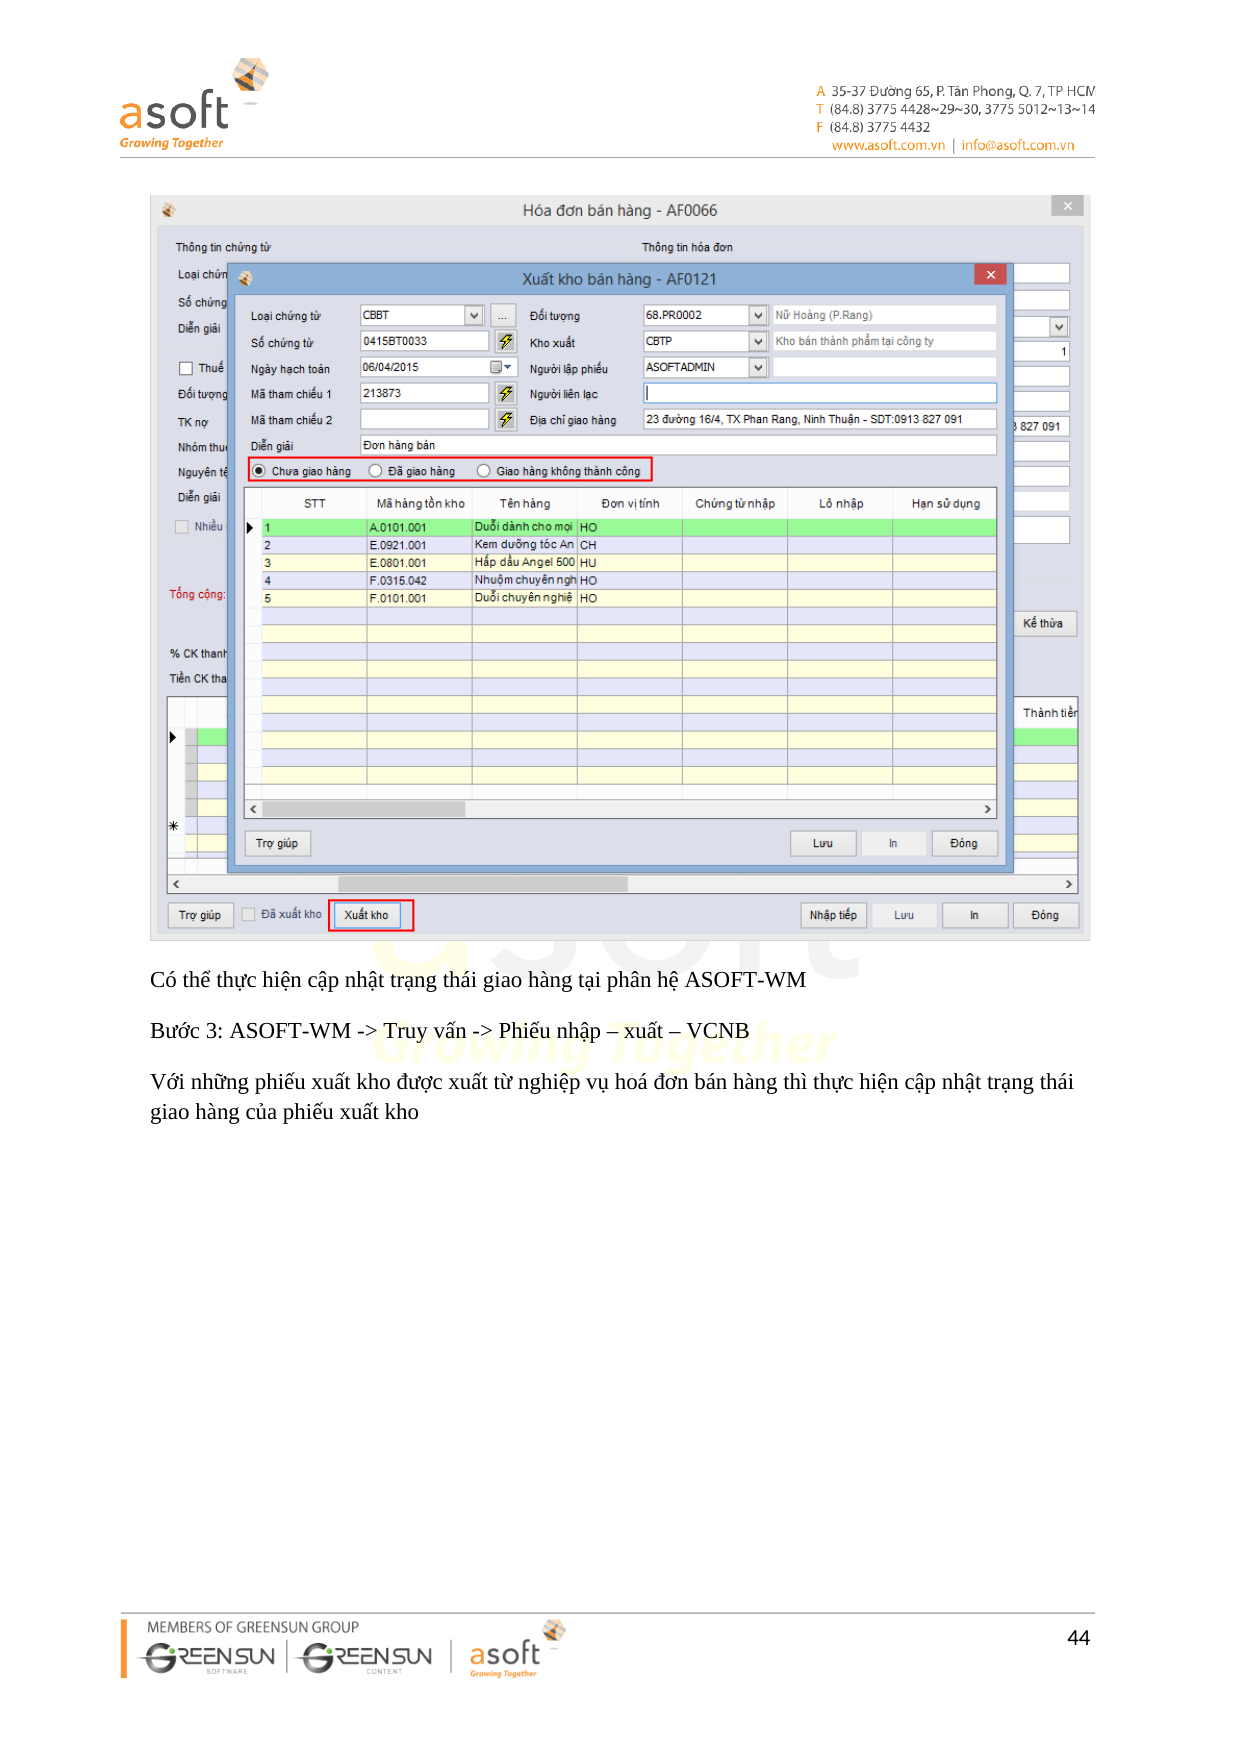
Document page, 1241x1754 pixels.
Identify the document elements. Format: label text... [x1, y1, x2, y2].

text Có thể thực hiện cập nhật trạng thái giao hàng tại phân hệ ASOFT-WM [150, 966, 1090, 992]
picture [120, 1612, 1096, 1679]
picture [120, 58, 1096, 158]
text Bước 3: ASOFT-WM -> Truy vấn -> Phiếu nhập – xuất – VCNB [150, 1017, 1090, 1043]
text Với những phiếu xuất kho được xuất từ nghiệp vụ hoá đơn bán hàng thì thực hiện cập nhật trạng thái giao hàng của phiếu xuất kho [150, 1068, 1090, 1124]
picture [150, 195, 1091, 941]
